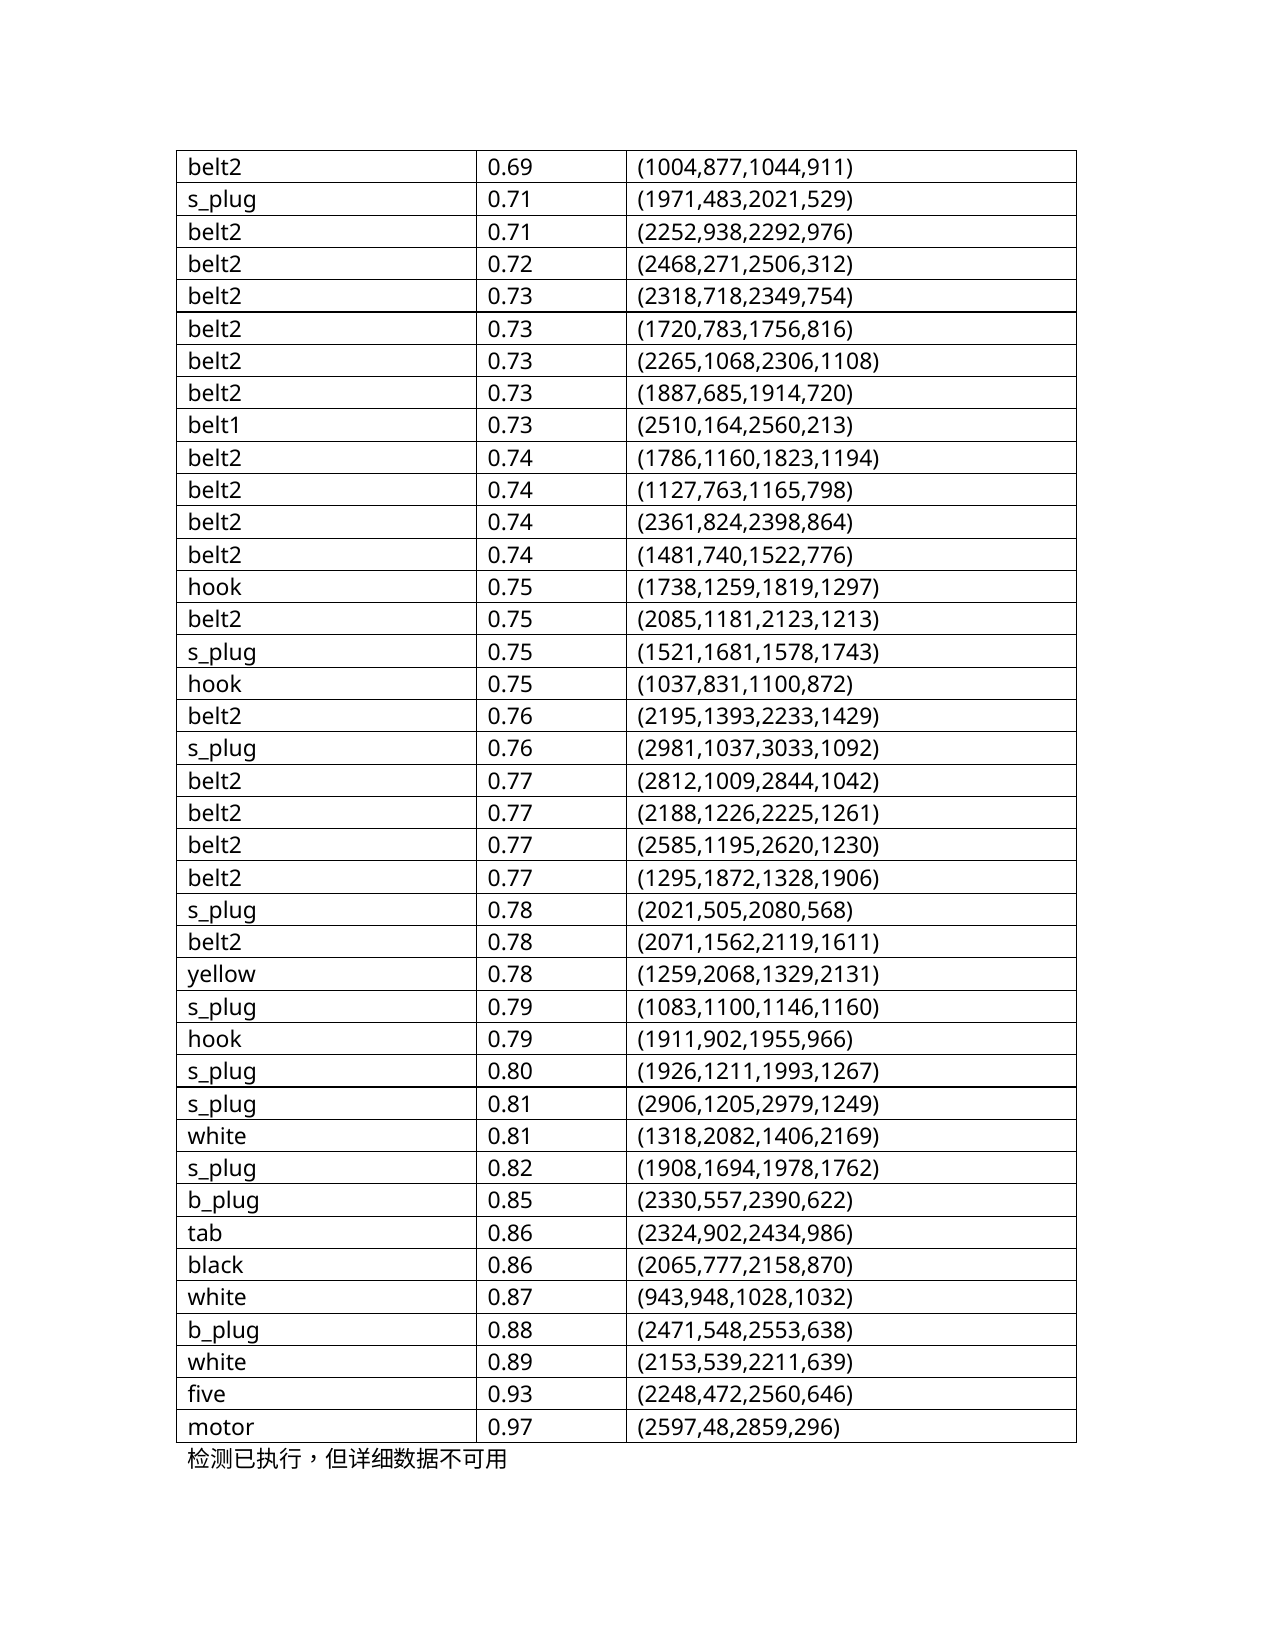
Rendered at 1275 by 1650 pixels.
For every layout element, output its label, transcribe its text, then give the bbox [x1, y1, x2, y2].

table_cell (2071,1562,2119,1611) [627, 926, 1076, 957]
table_cell (2252,938,2292,976) [627, 216, 1076, 247]
table_cell (2597,48,2859,296) [627, 1410, 1076, 1442]
table_cell (2906,1205,2979,1249) [627, 1088, 1076, 1119]
table_cell belt2 [177, 248, 476, 279]
table_cell 0.73 [477, 409, 626, 441]
table_cell black [177, 1249, 476, 1280]
table_cell s_plug [177, 183, 476, 214]
table_cell 0.74 [477, 442, 626, 473]
table_cell 0.89 [477, 1346, 626, 1377]
table_cell motor [177, 1410, 476, 1442]
table_cell 0.69 [477, 151, 626, 182]
table_cell (2065,777,2158,870) [627, 1249, 1076, 1280]
table_cell belt2 [177, 280, 476, 311]
table_cell white [177, 1120, 476, 1151]
table_cell s_plug [177, 635, 476, 667]
table_cell belt2 [177, 700, 476, 731]
table_cell 0.78 [477, 926, 626, 957]
table_cell 0.75 [477, 635, 626, 667]
table_cell five [177, 1378, 476, 1409]
table_cell s_plug [177, 1055, 476, 1086]
table_cell (2265,1068,2306,1108) [627, 345, 1076, 376]
table_cell belt2 [177, 603, 476, 634]
table_cell belt2 [177, 765, 476, 796]
table_cell (2085,1181,2123,1213) [627, 603, 1076, 634]
table_cell belt2 [177, 926, 476, 957]
table_cell (1738,1259,1819,1297) [627, 571, 1076, 602]
table_cell 0.82 [477, 1152, 626, 1183]
table_cell (1127,763,1165,798) [627, 474, 1076, 505]
table_cell 0.75 [477, 603, 626, 634]
table_cell (1083,1100,1146,1160) [627, 991, 1076, 1022]
table_cell (1971,483,2021,529) [627, 183, 1076, 214]
table_cell 0.77 [477, 861, 626, 893]
table_cell 0.75 [477, 571, 626, 602]
table_cell (2188,1226,2225,1261) [627, 797, 1076, 828]
table_cell b_plug [177, 1314, 476, 1345]
text 检测已执行，但详细数据不可用 [187, 1443, 1087, 1474]
table_cell (943,948,1028,1032) [627, 1281, 1076, 1312]
table_cell (1295,1872,1328,1906) [627, 861, 1076, 893]
table_cell (2510,164,2560,213) [627, 409, 1076, 441]
table_cell belt2 [177, 539, 476, 570]
table_cell 0.73 [477, 280, 626, 311]
table_cell belt1 [177, 409, 476, 441]
table_cell (2248,472,2560,646) [627, 1378, 1076, 1409]
table_cell belt2 [177, 861, 476, 893]
table_cell 0.78 [477, 894, 626, 925]
table_cell belt2 [177, 151, 476, 182]
table_cell (2471,548,2553,638) [627, 1314, 1076, 1345]
table_cell (2195,1393,2233,1429) [627, 700, 1076, 731]
table_cell white [177, 1281, 476, 1312]
table_cell (1004,877,1044,911) [627, 151, 1076, 182]
table_cell belt2 [177, 345, 476, 376]
table_cell hook [177, 571, 476, 602]
table_cell (1786,1160,1823,1194) [627, 442, 1076, 473]
table_cell 0.71 [477, 216, 626, 247]
table_cell b_plug [177, 1184, 476, 1216]
table_cell 0.74 [477, 539, 626, 570]
table_cell s_plug [177, 1152, 476, 1183]
table_cell (2021,505,2080,568) [627, 894, 1076, 925]
table_cell 0.81 [477, 1120, 626, 1151]
table_cell white [177, 1346, 476, 1377]
table_cell (1481,740,1522,776) [627, 539, 1076, 570]
table_cell s_plug [177, 894, 476, 925]
table_cell (2585,1195,2620,1230) [627, 829, 1076, 860]
table_cell belt2 [177, 506, 476, 537]
table_cell 0.74 [477, 506, 626, 537]
table_cell 0.79 [477, 991, 626, 1022]
table_cell (1887,685,1914,720) [627, 377, 1076, 408]
table_cell 0.75 [477, 668, 626, 699]
table_cell (2812,1009,2844,1042) [627, 765, 1076, 796]
table_cell (2330,557,2390,622) [627, 1184, 1076, 1216]
table_cell 0.93 [477, 1378, 626, 1409]
table_cell 0.74 [477, 474, 626, 505]
table_cell belt2 [177, 313, 476, 344]
table_cell 0.78 [477, 958, 626, 989]
table_cell belt2 [177, 377, 476, 408]
table_cell belt2 [177, 442, 476, 473]
table_cell 0.77 [477, 829, 626, 860]
table_cell (2324,902,2434,986) [627, 1217, 1076, 1248]
table_cell (1521,1681,1578,1743) [627, 635, 1076, 667]
table_cell 0.80 [477, 1055, 626, 1086]
table_cell 0.86 [477, 1249, 626, 1280]
table_cell 0.97 [477, 1410, 626, 1442]
table_cell 0.73 [477, 345, 626, 376]
table_cell 0.77 [477, 765, 626, 796]
table_cell (1926,1211,1993,1267) [627, 1055, 1076, 1086]
table_cell 0.86 [477, 1217, 626, 1248]
table_cell (1037,831,1100,872) [627, 668, 1076, 699]
table_cell hook [177, 668, 476, 699]
table_cell (1318,2082,1406,2169) [627, 1120, 1076, 1151]
table_cell 0.88 [477, 1314, 626, 1345]
table_cell (2468,271,2506,312) [627, 248, 1076, 279]
table_cell 0.72 [477, 248, 626, 279]
table_cell s_plug [177, 1088, 476, 1119]
table_cell 0.73 [477, 313, 626, 344]
table_cell tab [177, 1217, 476, 1248]
table_cell (1259,2068,1329,2131) [627, 958, 1076, 989]
table_cell (2153,539,2211,639) [627, 1346, 1076, 1377]
table_cell 0.85 [477, 1184, 626, 1216]
table_cell s_plug [177, 991, 476, 1022]
table_cell 0.71 [477, 183, 626, 214]
table_cell 0.81 [477, 1088, 626, 1119]
table_cell (1911,902,1955,966) [627, 1023, 1076, 1054]
table_cell 0.87 [477, 1281, 626, 1312]
table_cell 0.76 [477, 732, 626, 763]
table_cell belt2 [177, 474, 476, 505]
table_cell (2361,824,2398,864) [627, 506, 1076, 537]
table_cell 0.79 [477, 1023, 626, 1054]
table_cell (1720,783,1756,816) [627, 313, 1076, 344]
table_cell yellow [177, 958, 476, 989]
table_cell 0.73 [477, 377, 626, 408]
table_cell 0.77 [477, 797, 626, 828]
table_cell belt2 [177, 797, 476, 828]
table_cell belt2 [177, 829, 476, 860]
table_cell 0.76 [477, 700, 626, 731]
table_cell belt2 [177, 216, 476, 247]
table_cell (2981,1037,3033,1092) [627, 732, 1076, 763]
table_cell hook [177, 1023, 476, 1054]
table_cell s_plug [177, 732, 476, 763]
table_cell (1908,1694,1978,1762) [627, 1152, 1076, 1183]
table_cell (2318,718,2349,754) [627, 280, 1076, 311]
